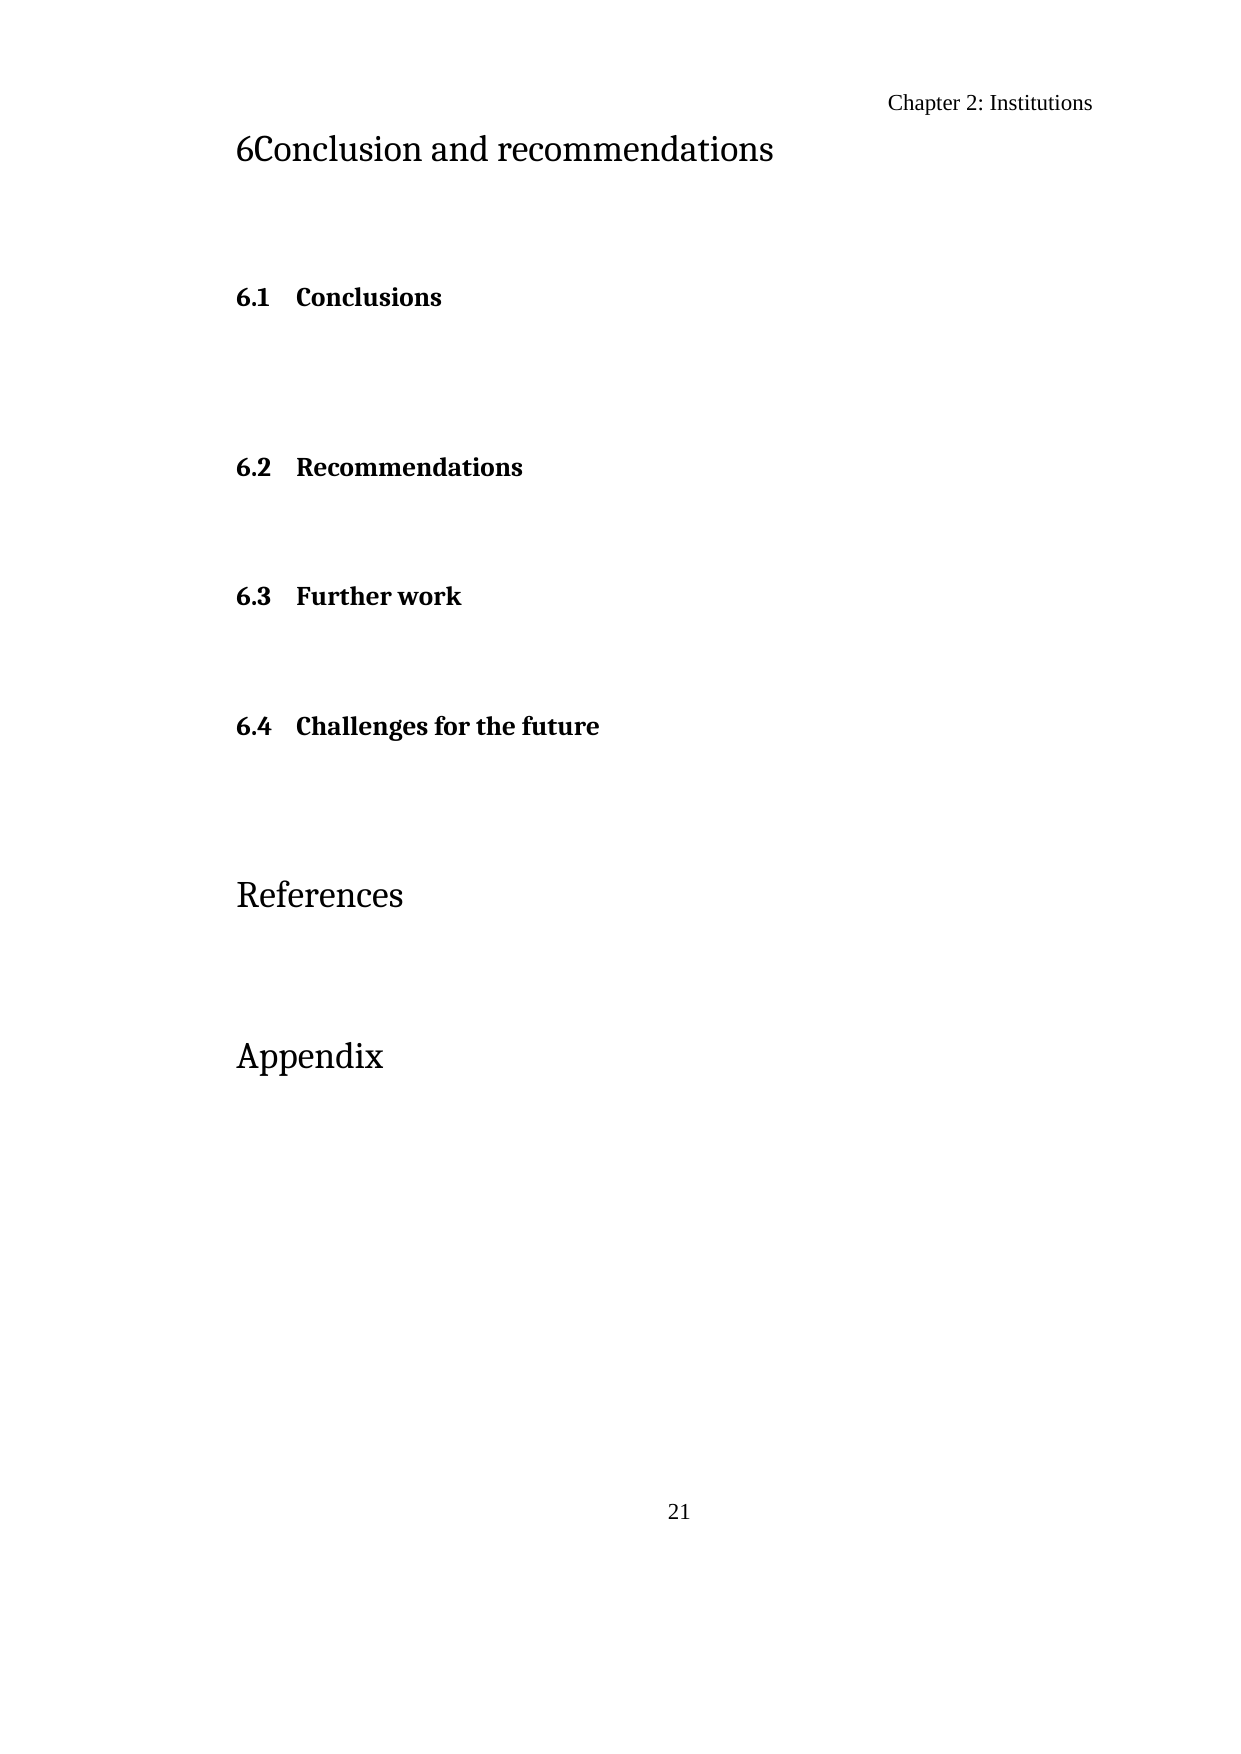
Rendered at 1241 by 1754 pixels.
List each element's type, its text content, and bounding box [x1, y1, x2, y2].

subtitle Challenges for the future [236, 711, 1092, 742]
subtitle Recommendations [236, 452, 1092, 483]
subtitle Appendix [236, 1034, 1092, 1077]
subtitle Further work [236, 581, 1092, 613]
subtitle References [236, 874, 1092, 917]
subtitle Conclusions [236, 282, 1092, 313]
subtitle Conclusion and recommendations [236, 128, 1092, 171]
